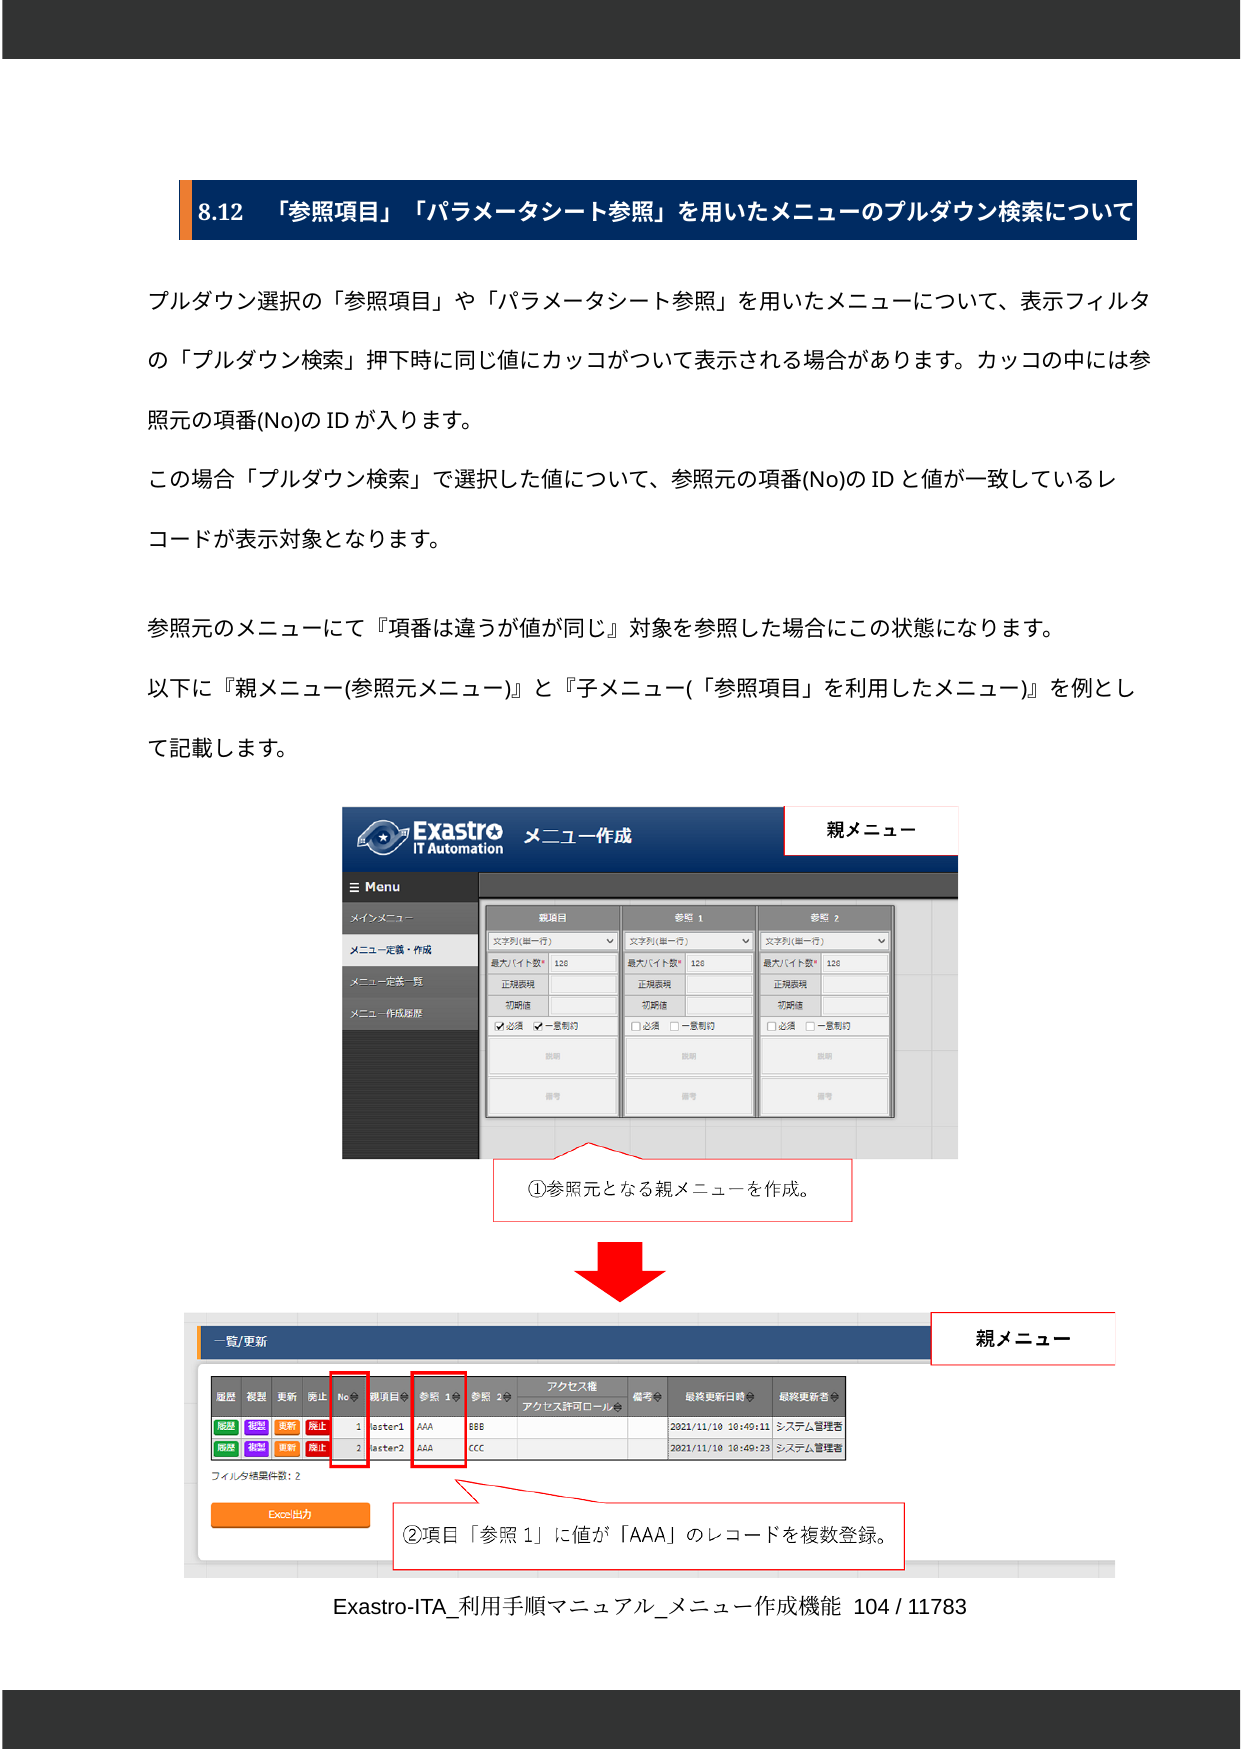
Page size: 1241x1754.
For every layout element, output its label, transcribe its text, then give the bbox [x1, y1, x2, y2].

text プルダウン選択の「参照項目」や「パラメータシート参照」を用いたメニューについて、表示フィルタの「プルダウン検索」押下時に同じ値にカッコがついて表示される場合があります。カッコの中には参照元の項番(No)のIDが入ります。 [148, 270, 1152, 448]
picture [2, 1690, 1241, 1749]
text 以下に『親メニュー(参照元メニュー)』と『子メニュー(「参照項目」を利用したメニュー)』を例として記載します。 [148, 657, 1152, 776]
text 参照元のメニューにて『項番は違うが値が同じ』対象を参照した場合にこの状態になります。 [148, 597, 1152, 657]
picture [341, 806, 959, 1222]
subtitle 「参照項目」「パラメータシート参照」を用いたメニューのプルダウン検索について [192, 180, 1137, 240]
picture [2, 0, 1241, 59]
picture [184, 1312, 1116, 1578]
text この場合「プルダウン検索」で選択した値について、参照元の項番(No)のIDと値が一致しているレコードが表示対象となります。 [148, 448, 1152, 568]
